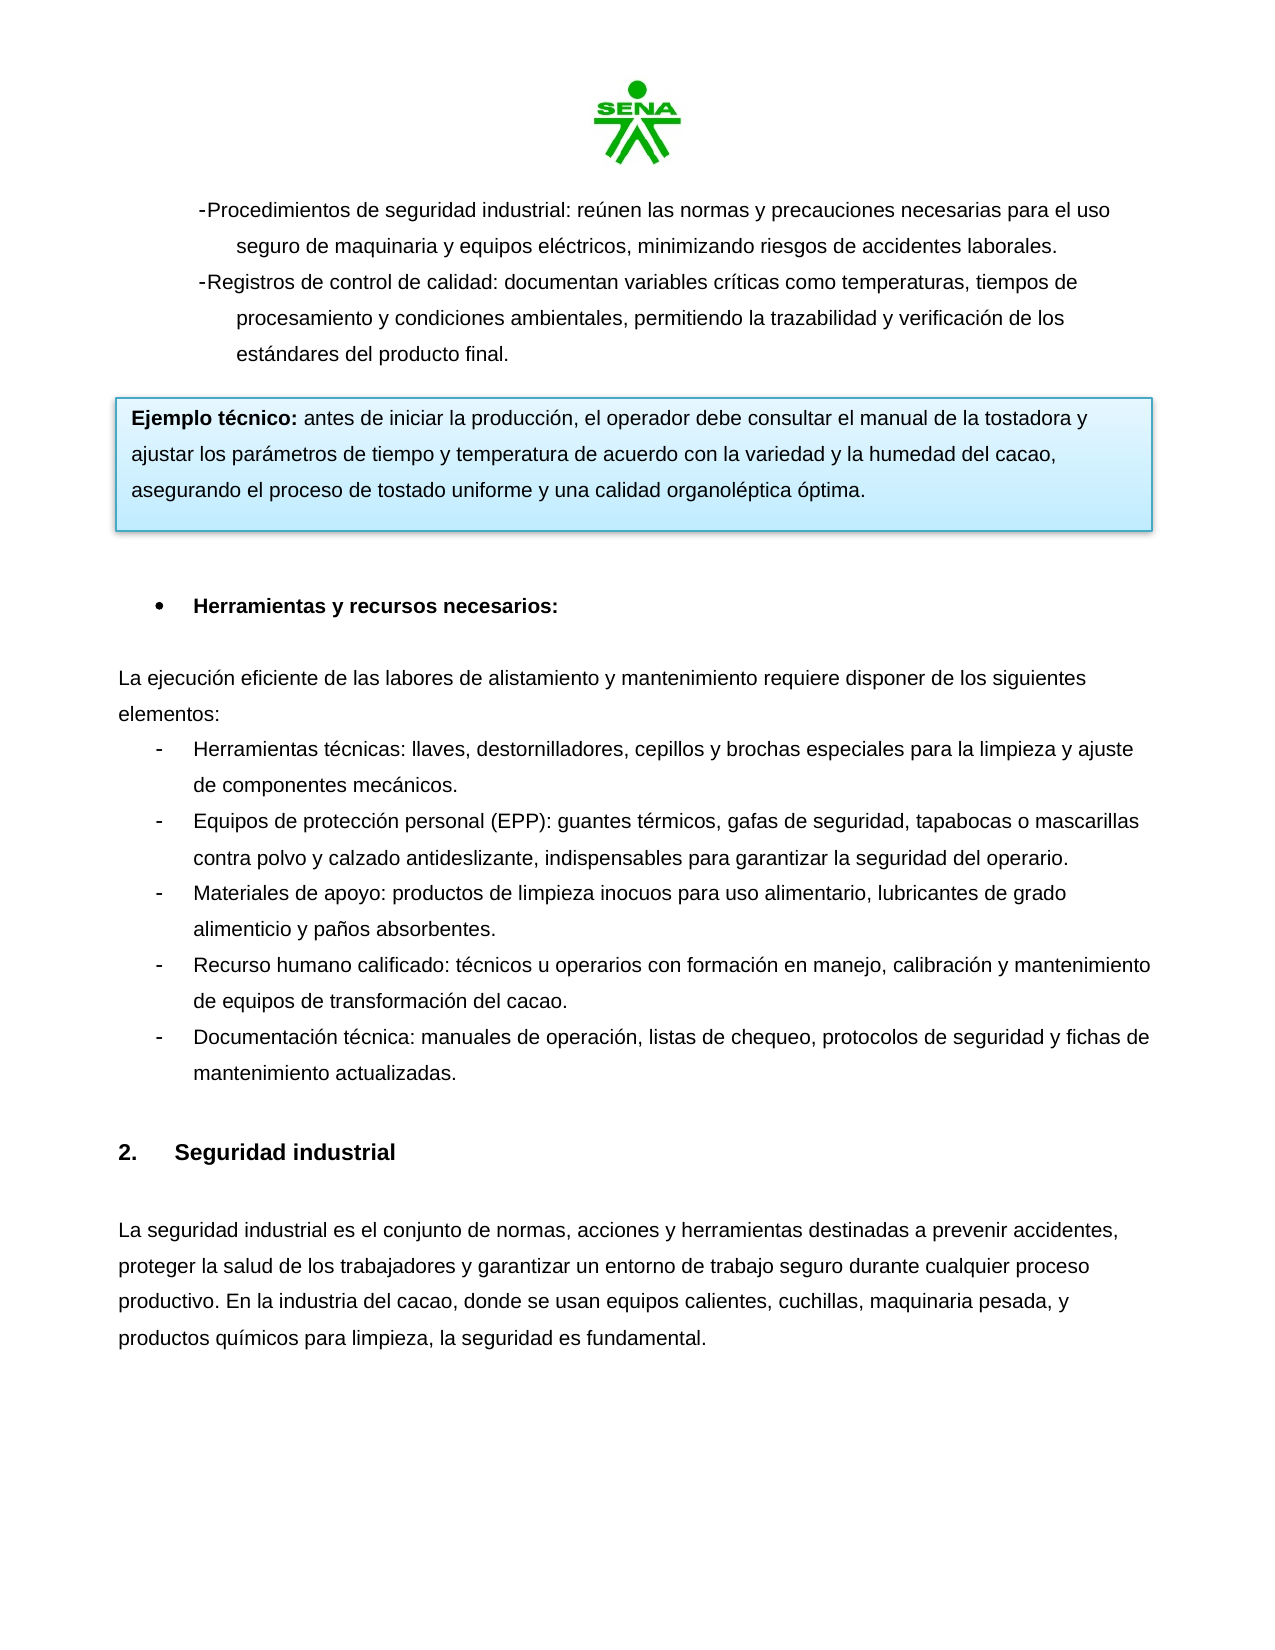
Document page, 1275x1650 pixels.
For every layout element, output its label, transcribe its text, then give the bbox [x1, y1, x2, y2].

list Documentación técnica: manuales de operación, listas de chequeo, protocolos de seguridad y fichas de mantenimiento actualizadas. [156, 1025, 1157, 1085]
list Equipos de protección personal (EPP): guantes térmicos, gafas de seguridad, tapabocas o mascarillas contra polvo y calzado antideslizante, indispensables para garantizar la seguridad del operario. [156, 809, 1157, 869]
list Herramientas y recursos necesarios: [156, 593, 1157, 617]
text La ejecución eficiente de las labores de alistamiento y mantenimiento requiere disponer de los siguientes elementos: [118, 665, 1157, 725]
list Registros de control de calidad: documentan variables críticas como temperaturas, tiempos de procesamiento y condiciones ambientales, permitiendo la trazabilidad y verificación de los estándares del producto final. [199, 270, 1157, 366]
picture [588, 75, 687, 172]
subtitle Seguridad industrial [118, 1139, 1157, 1165]
list Recurso humano calificado: técnicos u operarios con formación en manejo, calibración y mantenimiento de equipos de transformación del cacao. [156, 953, 1157, 1013]
list Herramientas técnicas: llaves, destornilladores, cepillos y brochas especiales para la limpieza y ajuste de componentes mecánicos. [156, 737, 1157, 797]
list Procedimientos de seguridad industrial: reúnen las normas y precauciones necesarias para el uso seguro de maquinaria y equipos eléctricos, minimizando riesgos de accidentes laborales. [199, 198, 1157, 258]
list Materiales de apoyo: productos de limpieza inocuos para uso alimentario, lubricantes de grado alimenticio y paños absorbentes. [156, 881, 1157, 941]
text La seguridad industrial es el conjunto de normas, acciones y herramientas destinadas a prevenir accidentes, proteger la salud de los trabajadores y garantizar un entorno de trabajo seguro durante cualquier proceso productivo. En la industria del cacao, donde se usan equipos calientes, cuchillas, maquinaria pesada, y productos químicos para limpieza, la seguridad es fundamental. [118, 1217, 1157, 1349]
